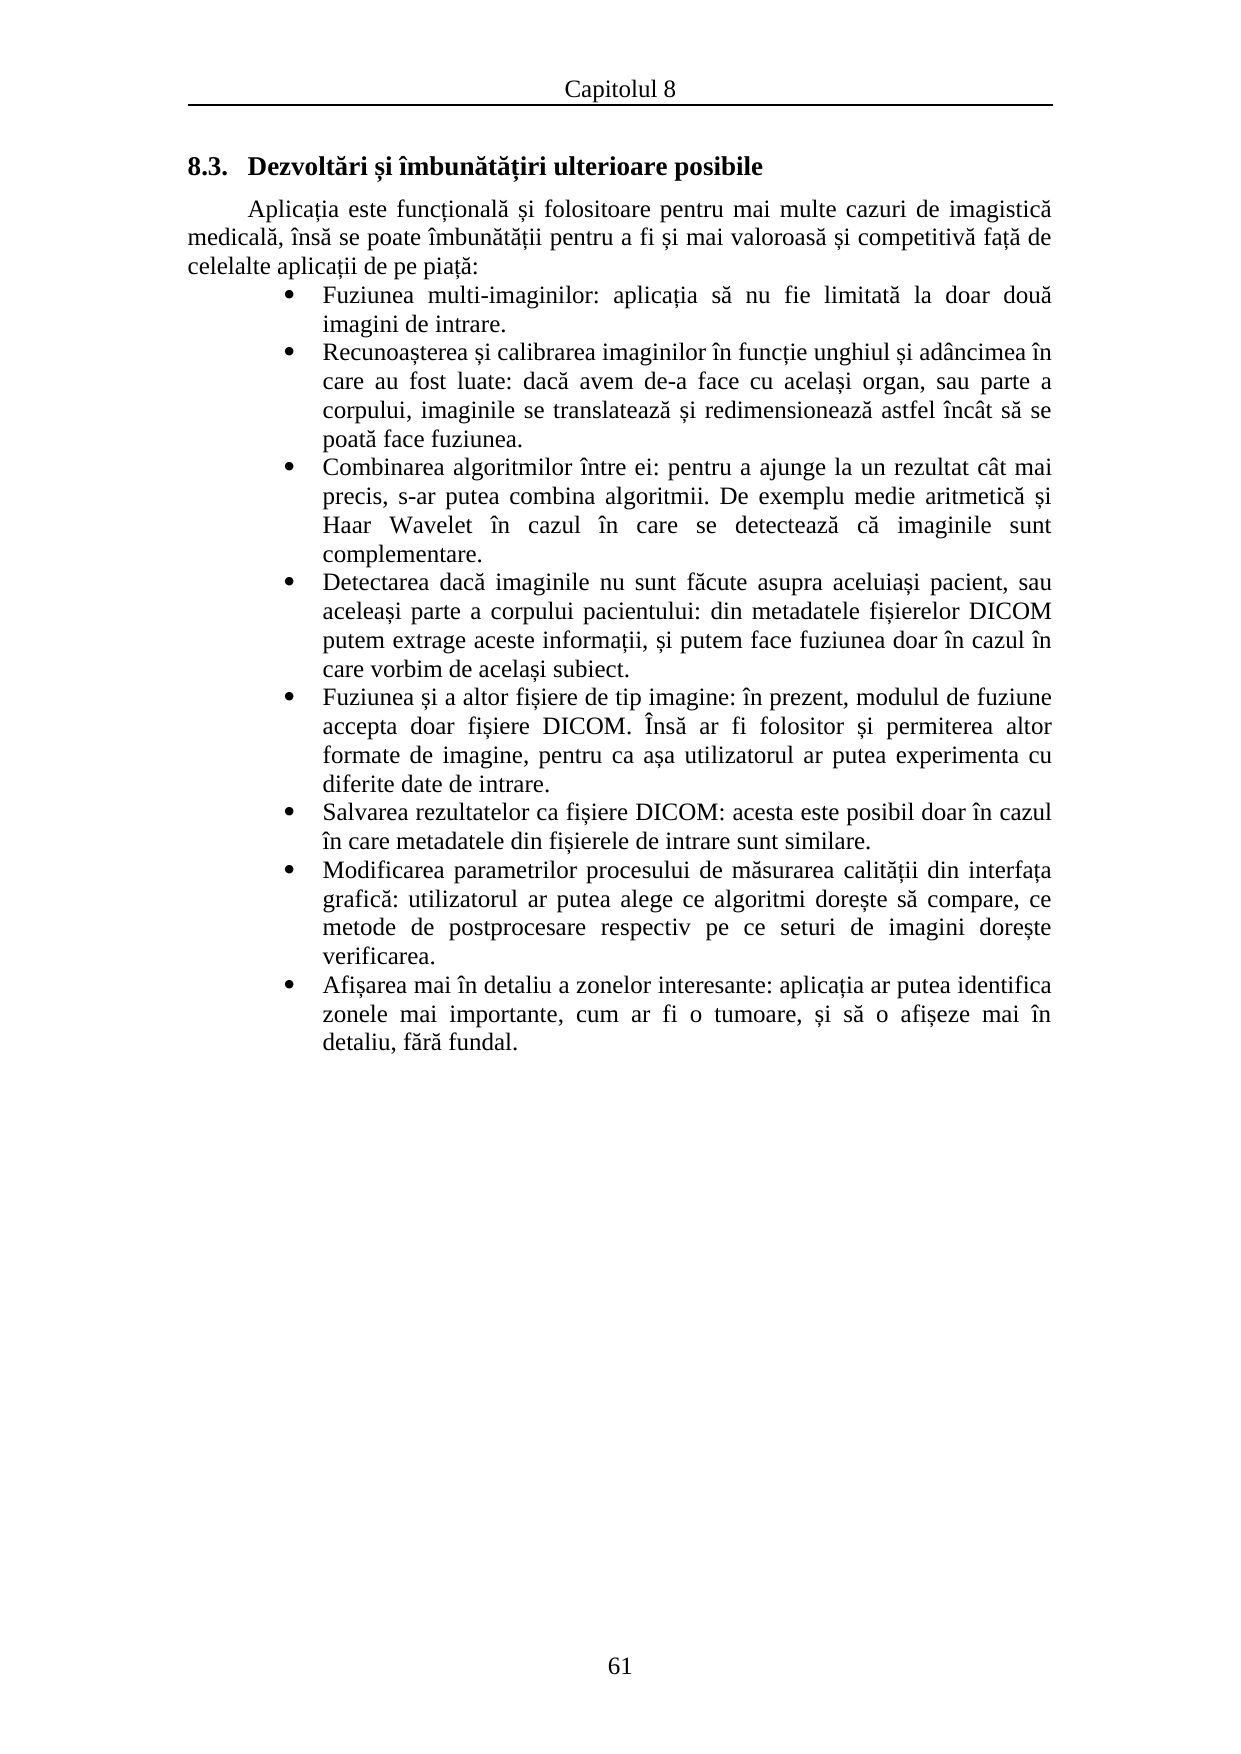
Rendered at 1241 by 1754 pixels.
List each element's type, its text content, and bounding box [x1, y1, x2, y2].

text Aplicația este funcțională și folositoare pentru mai multe cazuri de imagistică medicală, însă se poate îmbunătății pentru a fi și mai valoroasă și competitivă față de celelalte aplicații de pe piață: [187, 194, 1053, 280]
list Detectarea dacă imaginile nu sunt făcute asupra aceluiași pacient, sau aceleași parte a corpului pacientului: din metadatele fișierelor DICOM putem extrage aceste informații, și putem face fuziunea doar în cazul în care vorbim de același subiect. [285, 567, 1053, 682]
list Combinarea algoritmilor între ei: pentru a ajunge la un rezultat cât mai precis, s-ar putea combina algoritmii. De exemplu medie aritmetică și Haar Wavelet în cazul în care se detectează că imaginile sunt complementare. [285, 452, 1053, 567]
subtitle Dezvoltări și îmbunătățiri ulterioare posibile [187, 150, 1053, 181]
list Fuziunea și a altor fișiere de tip imagine: în prezent, modulul de fuziune accepta doar fișiere DICOM. Însă ar fi folositor și permiterea altor formate de imagine, pentru ca așa utilizatorul ar putea experimenta cu diferite date de intrare. [285, 682, 1053, 797]
list Afișarea mai în detaliu a zonelor interesante: aplicația ar putea identifica zonele mai importante, cum ar fi o tumoare, și să o afișeze mai în detaliu, fără fundal. [285, 970, 1053, 1056]
list Recunoașterea și calibrarea imaginilor în funcție unghiul și adâncimea în care au fost luate: dacă avem de-a face cu același organ, sau parte a corpului, imaginile se translatează și redimensionează astfel încât să se poată face fuziunea. [285, 337, 1053, 452]
list Salvarea rezultatelor ca fișiere DICOM: acesta este posibil doar în cazul în care metadatele din fișierele de intrare sunt similare. [285, 797, 1053, 855]
list Fuziunea multi-imaginilor: aplicația să nu fie limitată la doar două imagini de intrare. [285, 280, 1053, 337]
list Modificarea parametrilor procesului de măsurarea calității din interfața grafică: utilizatorul ar putea alege ce algoritmi dorește să compare, ce metode de postprocesare respectiv pe ce seturi de imagini dorește verificarea. [285, 855, 1053, 970]
